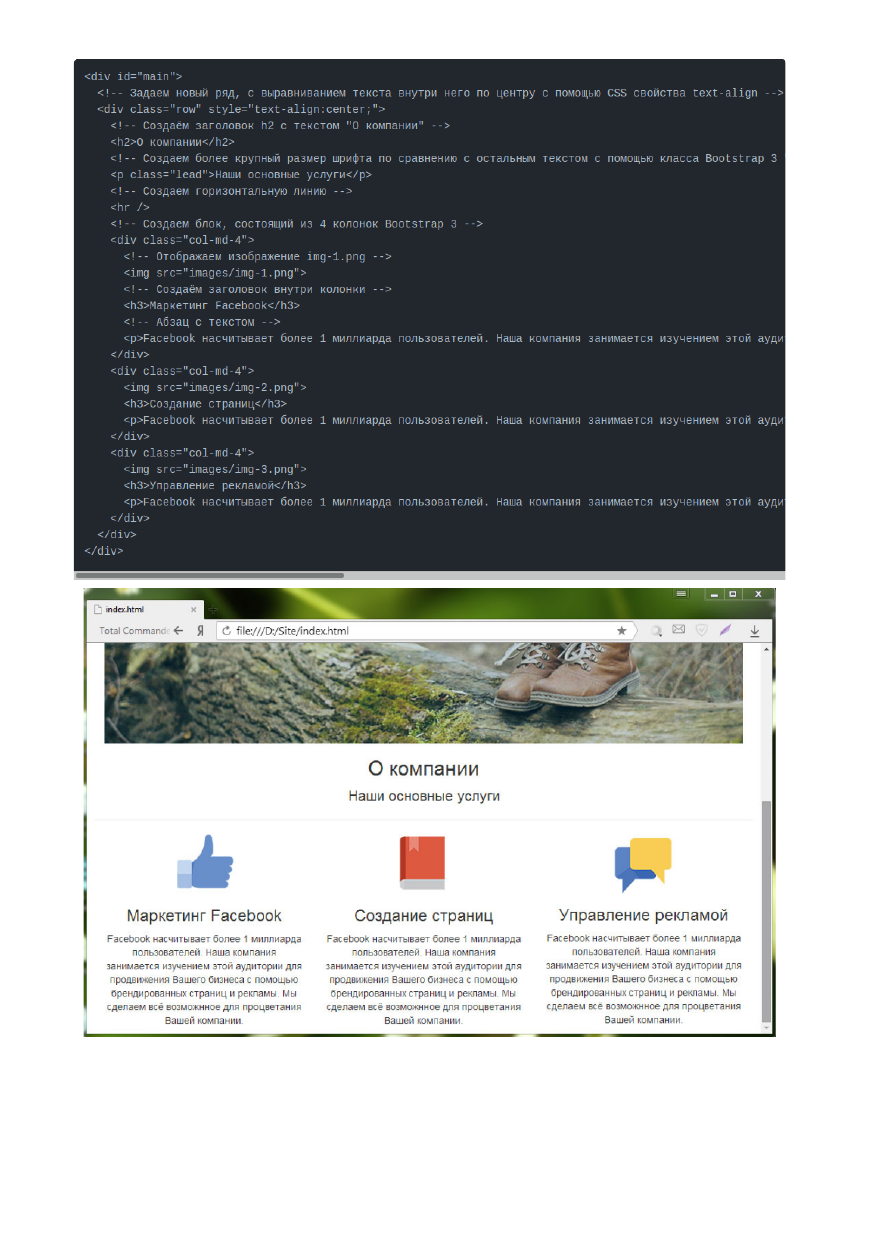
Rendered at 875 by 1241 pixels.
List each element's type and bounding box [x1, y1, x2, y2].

picture [73, 59, 786, 580]
picture [83, 588, 776, 1037]
